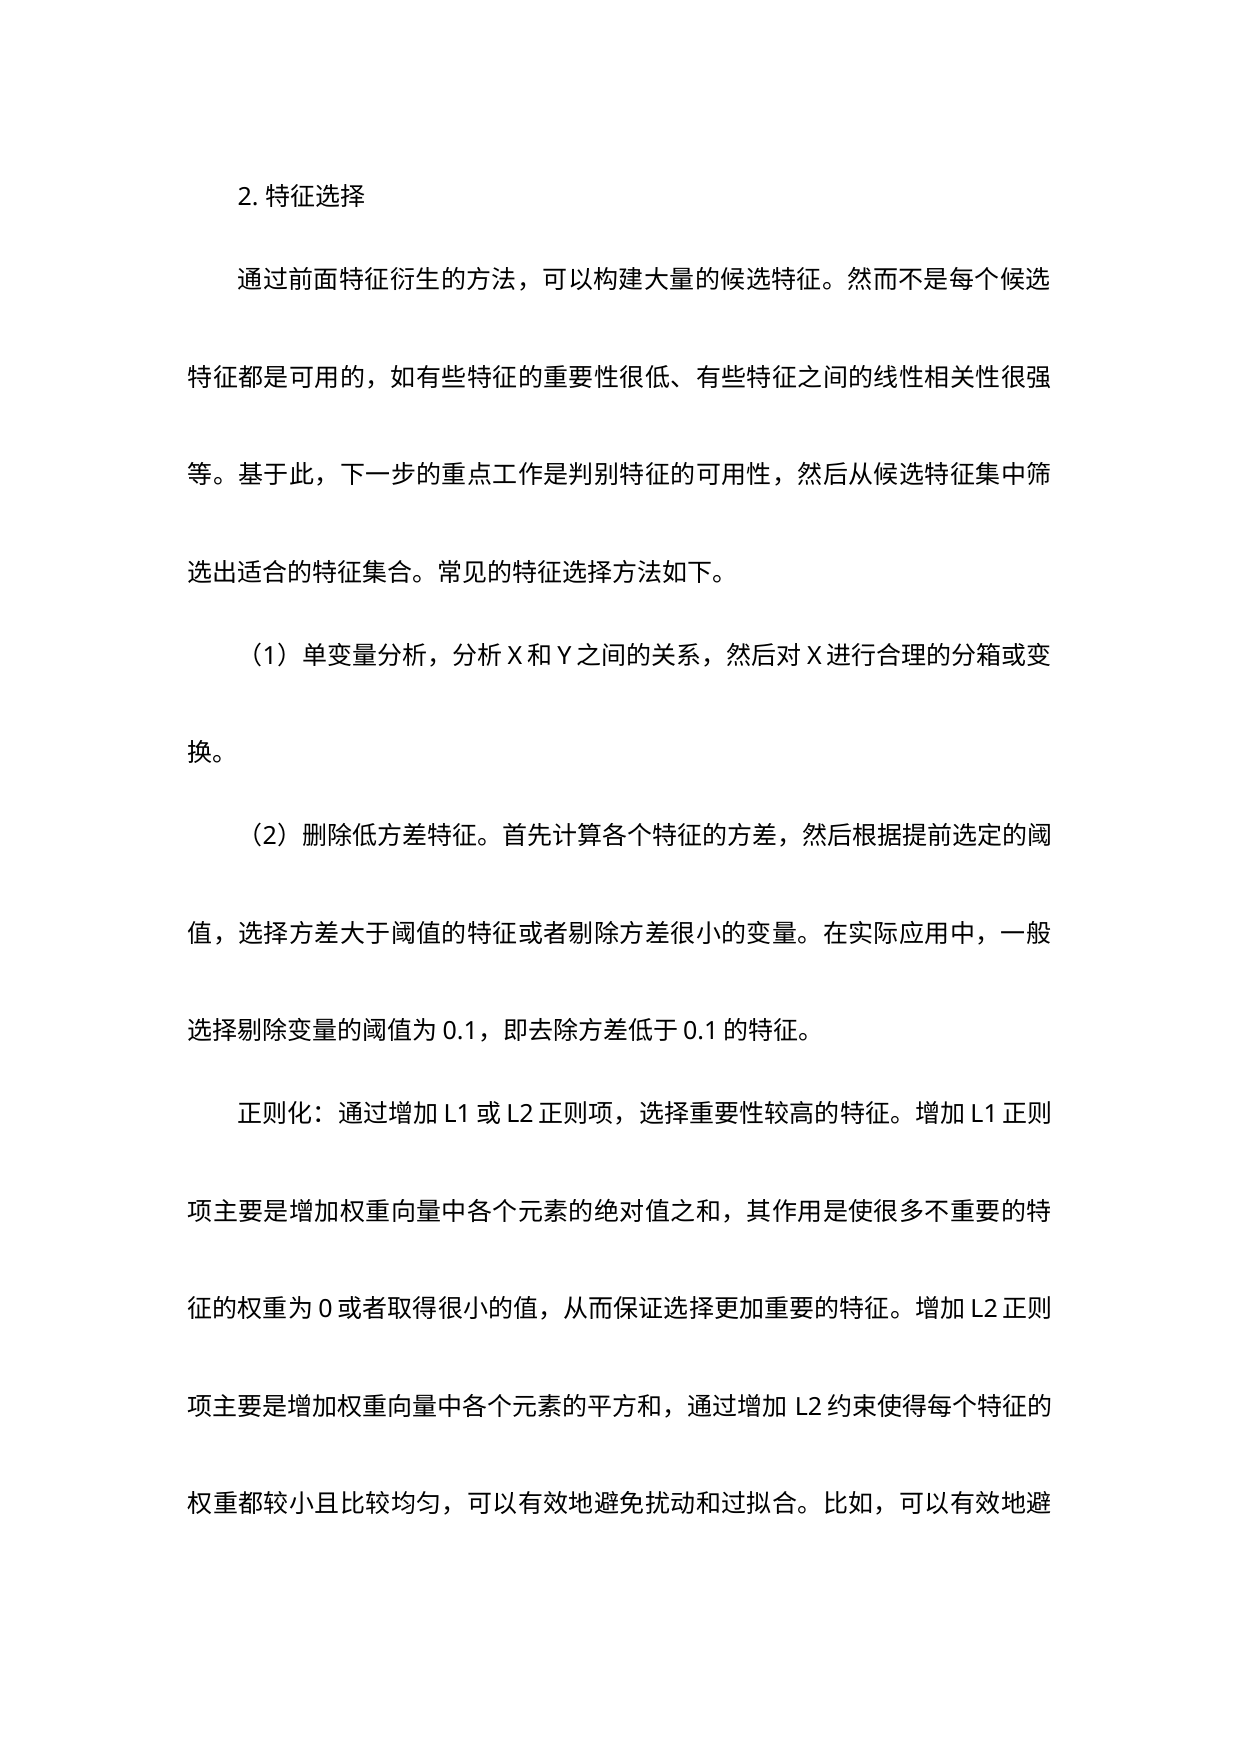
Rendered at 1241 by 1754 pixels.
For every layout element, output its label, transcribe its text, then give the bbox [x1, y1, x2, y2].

text （2）删除低方差特征。首先计算各个特征的方差，然后根据提前选定的阈值，选择方差大于阈值的特征或者剔除方差很小的变量。在实际应用中，一般选择剔除变量的阈值为0.1，即去除方差低于0.1的特征。 [187, 801, 1053, 1061]
text 2. 特征选择 [187, 162, 1053, 227]
text （1）单变量分析，分析X和Y之间的关系，然后对X进行合理的分箱或变换。 [187, 621, 1053, 783]
text 通过前面特征衍生的方法，可以构建大量的候选特征。然而不是每个候选特征都是可用的，如有些特征的重要性很低、有些特征之间的线性相关性很强等。基于此，下一步的重点工作是判别特征的可用性，然后从候选特征集中筛选出适合的特征集合。常见的特征选择方法如下。 [187, 245, 1053, 603]
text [187, 1079, 1053, 1534]
